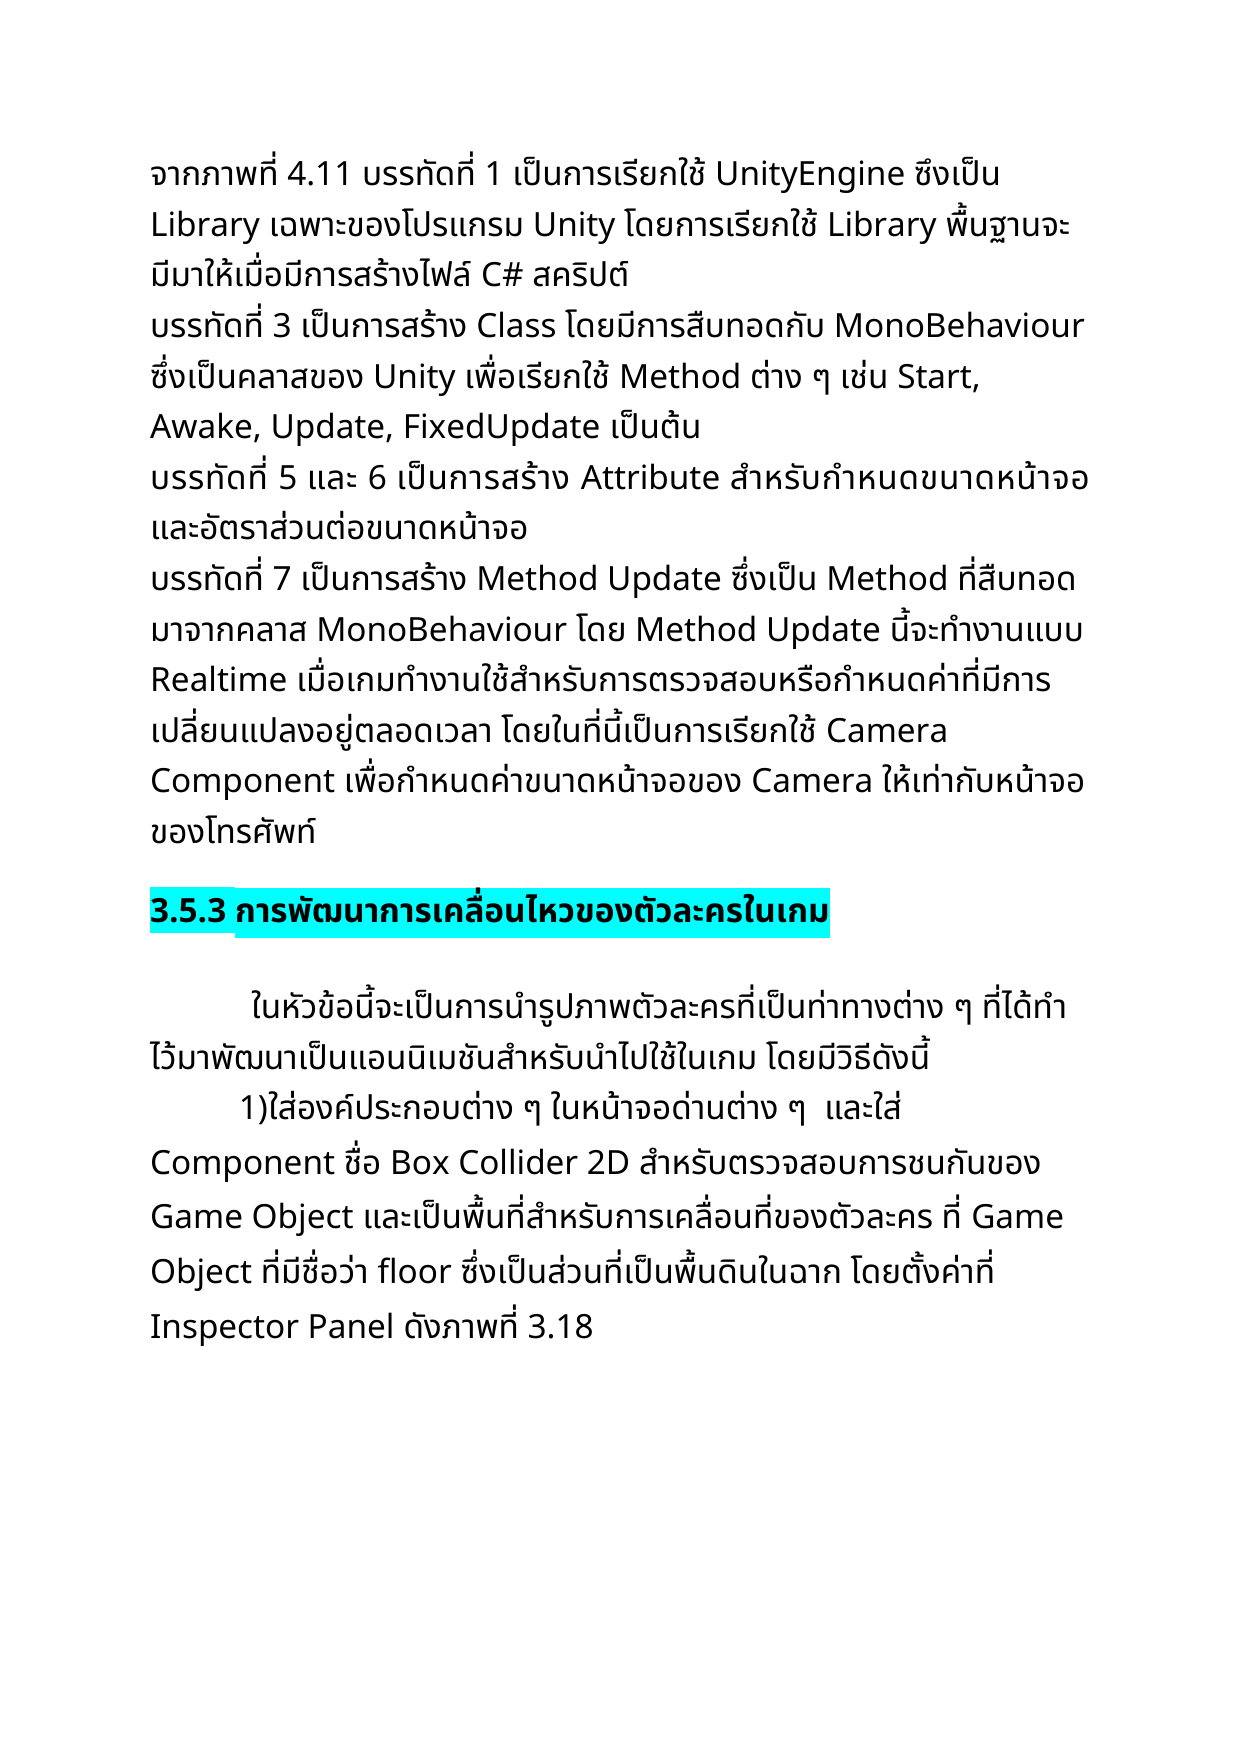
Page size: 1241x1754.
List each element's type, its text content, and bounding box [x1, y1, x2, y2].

text ในหัวข้อนี้จะเป็นการนำรูปภาพตัวละครที่เป็นท่าทางต่าง ๆ ที่ได้ทำไว้มาพัฒนาเป็นแอนนิเมชันสำหรับนำไปใช้ในเกม โดยมีวิธีดังนี้ [150, 983, 1090, 1084]
text 3.5.3 การพัฒนาการเคลื่อนไหวของตัวละครในเกม [479, 887, 1090, 938]
list ใส่องค์ประกอบต่าง ๆ ในหน้าจอด่านต่าง ๆ และใส่ Component ชื่อ Box Collider 2D สำหรับตรวจสอบการชนกันของ Game Object และเป็นพื้นที่สำหรับการเคลื่อนที่ของตัวละคร ที่ Game Object ที่มีชื่อว่า floor ซึ่งเป็นส่วนที่เป็นพื้นดินในฉาก โดยตั้งค่าที่ Inspector Panel ดังภาพที่ 3.18 [150, 1084, 1090, 1353]
text บรรทัดที่ 5 และ 6 เป็นการสร้าง Attribute สำหรับกำหนดขนาดหน้าจอ และอัตราส่วนต่อขนาดหน้าจอ [150, 454, 1090, 555]
text บรรทัดที่ 3 เป็นการสร้าง Class โดยมีการสืบทอดกับ MonoBehaviour ซึ่งเป็นคลาสของ Unity เพื่อเรียกใช้ Method ต่าง ๆ เช่น Start, Awake, Update, FixedUpdate เป็นต้น [150, 302, 1090, 454]
text จากภาพที่ 4.11 บรรทัดที่ 1 เป็นการเรียกใช้ UnityEngine ซึงเป็น Library เฉพาะของโปรแกรม Unity โดยการเรียกใช้ Library พื้นฐานจะมีมาให้เมื่อมีการสร้างไฟล์ C# สคริปต์ [150, 150, 1090, 302]
text บรรทัดที่ 7 เป็นการสร้าง Method Update ซึ่งเป็น Method ที่สืบทอดมาจากคลาส MonoBehaviour โดย Method Update นี้จะทำงานแบบ Realtime เมื่อเกมทำงานใช้สำหรับการตรวจสอบหรือกำหนดค่าที่มีการเปลี่ยนแปลงอยู่ตลอดเวลา โดยในที่นี้เป็นการเรียกใช้ Camera Component เพื่อกำหนดค่าขนาดหน้าจอของ Camera ให้เท่ากับหน้าจอของโทรศัพท์ [150, 555, 1090, 858]
